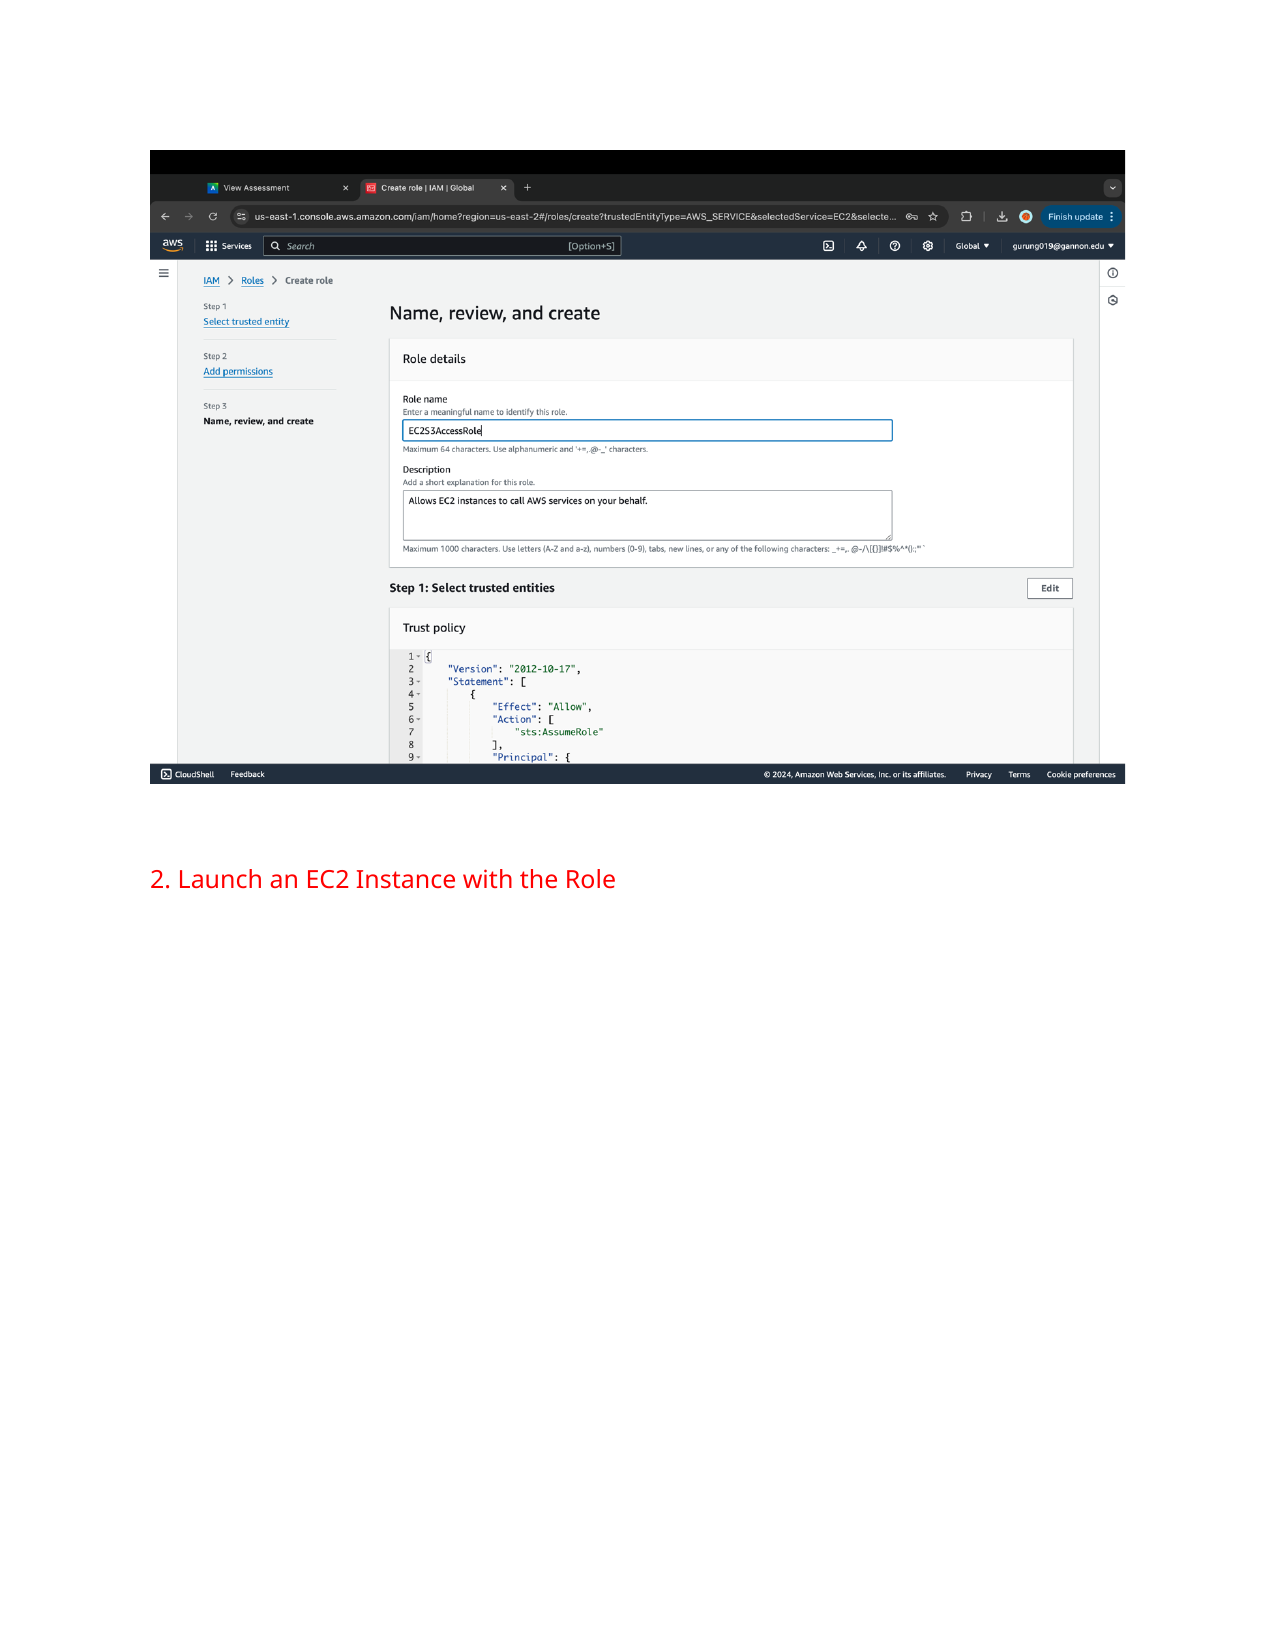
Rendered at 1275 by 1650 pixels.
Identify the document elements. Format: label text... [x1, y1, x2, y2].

text 2. Launch an EC2 Instance with the Role [150, 862, 1125, 896]
picture [150, 150, 1125, 784]
